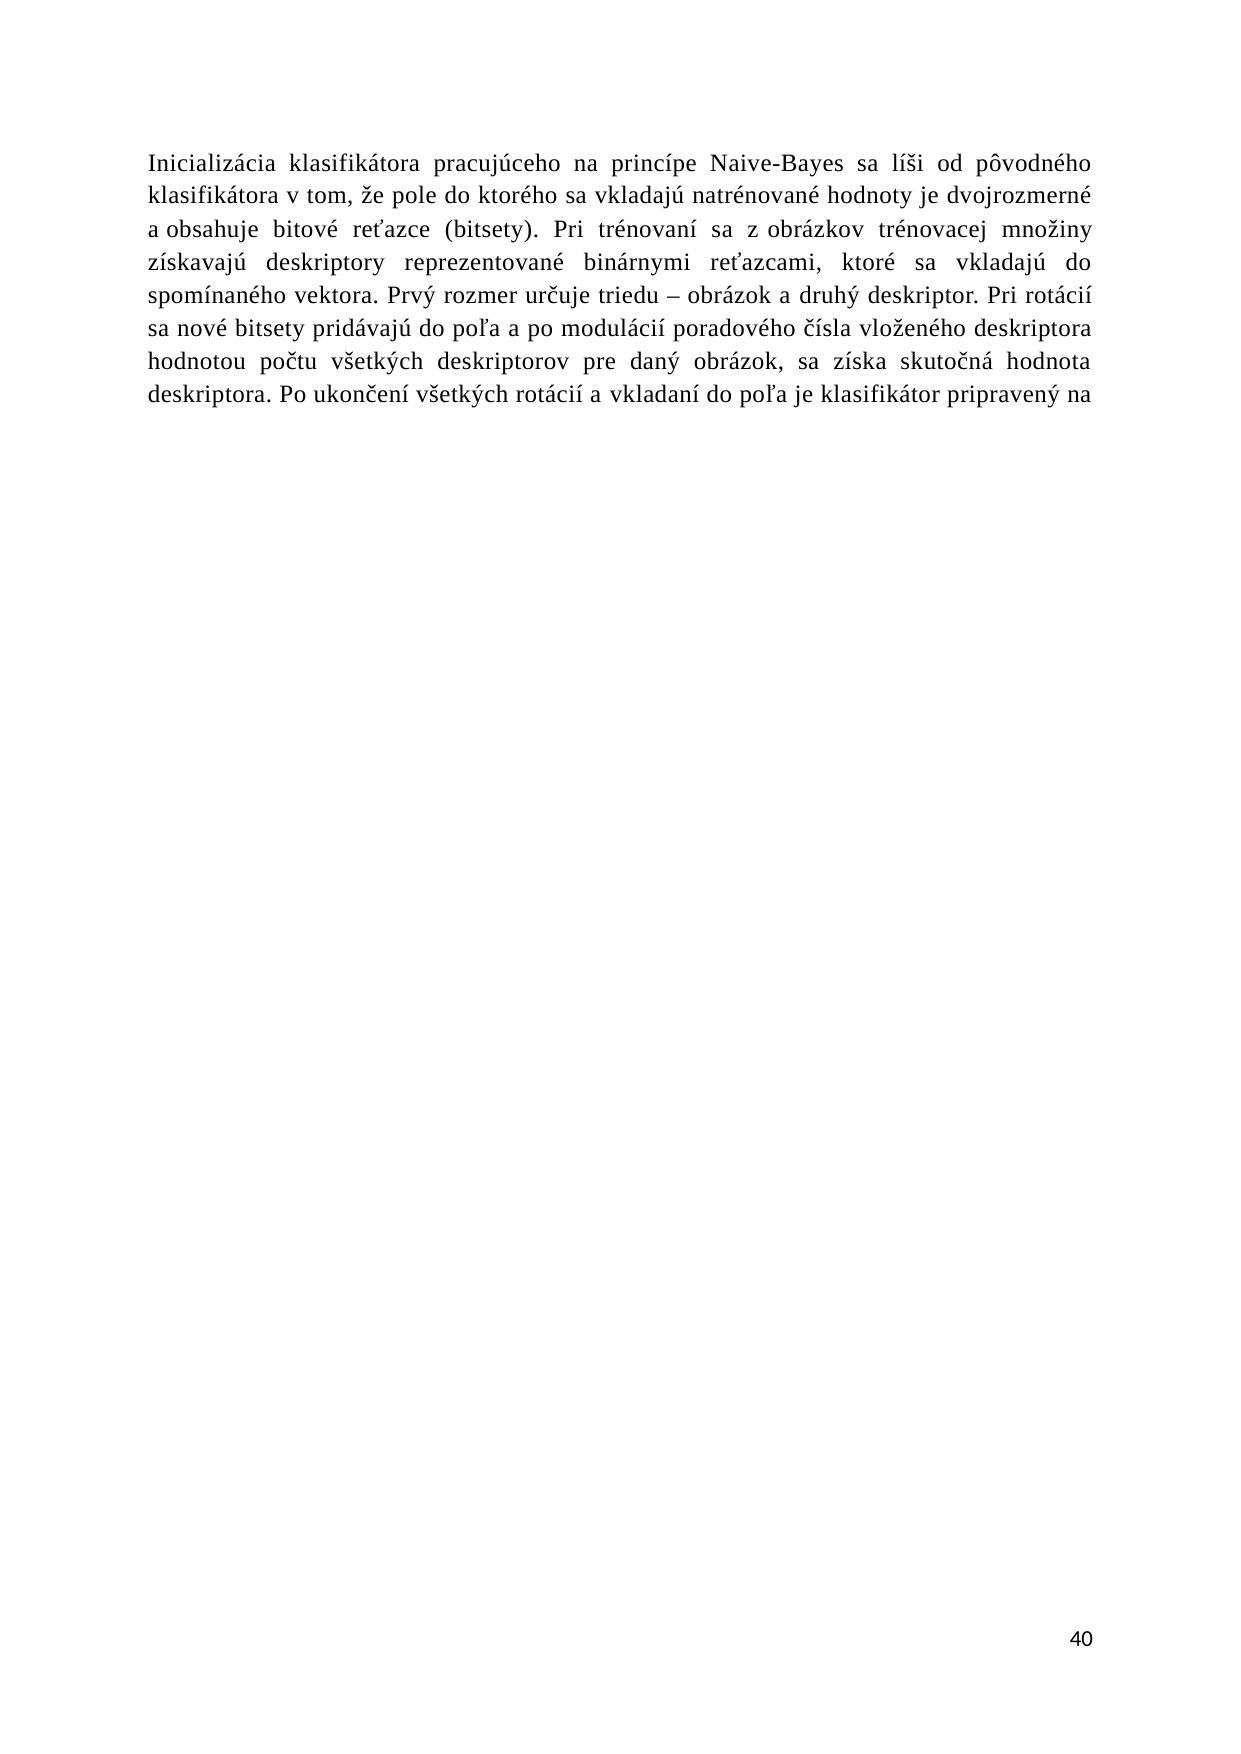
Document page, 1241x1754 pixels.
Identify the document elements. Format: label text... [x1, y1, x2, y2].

text Inicializácia klasifikátora pracujúceho na princípe Naive-Bayes sa líši od pôvodného klasifikátora v tom, že pole do ktorého sa vkladajú natrénované hodnoty je dvojrozmerné a obsahuje bitové reťazce (bitsety). Pri trénovaní sa z obrázkov trénovacej množiny získavajú deskriptory reprezentované binárnymi reťazcami, ktoré sa vkladajú do spomínaného vektora. Prvý rozmer určuje triedu – obrázok a druhý deskriptor. Pri rotácií sa nové bitsety pridávajú do poľa a po modulácií poradového čísla vloženého deskriptora hodnotou počtu všetkých deskriptorov pre daný obrázok, sa získa skutočná hodnota deskriptora. Po ukončení všetkých rotácií a vkladaní do poľa je klasifikátor pripravený na rozpoznávanie. [148, 148, 1093, 407]
